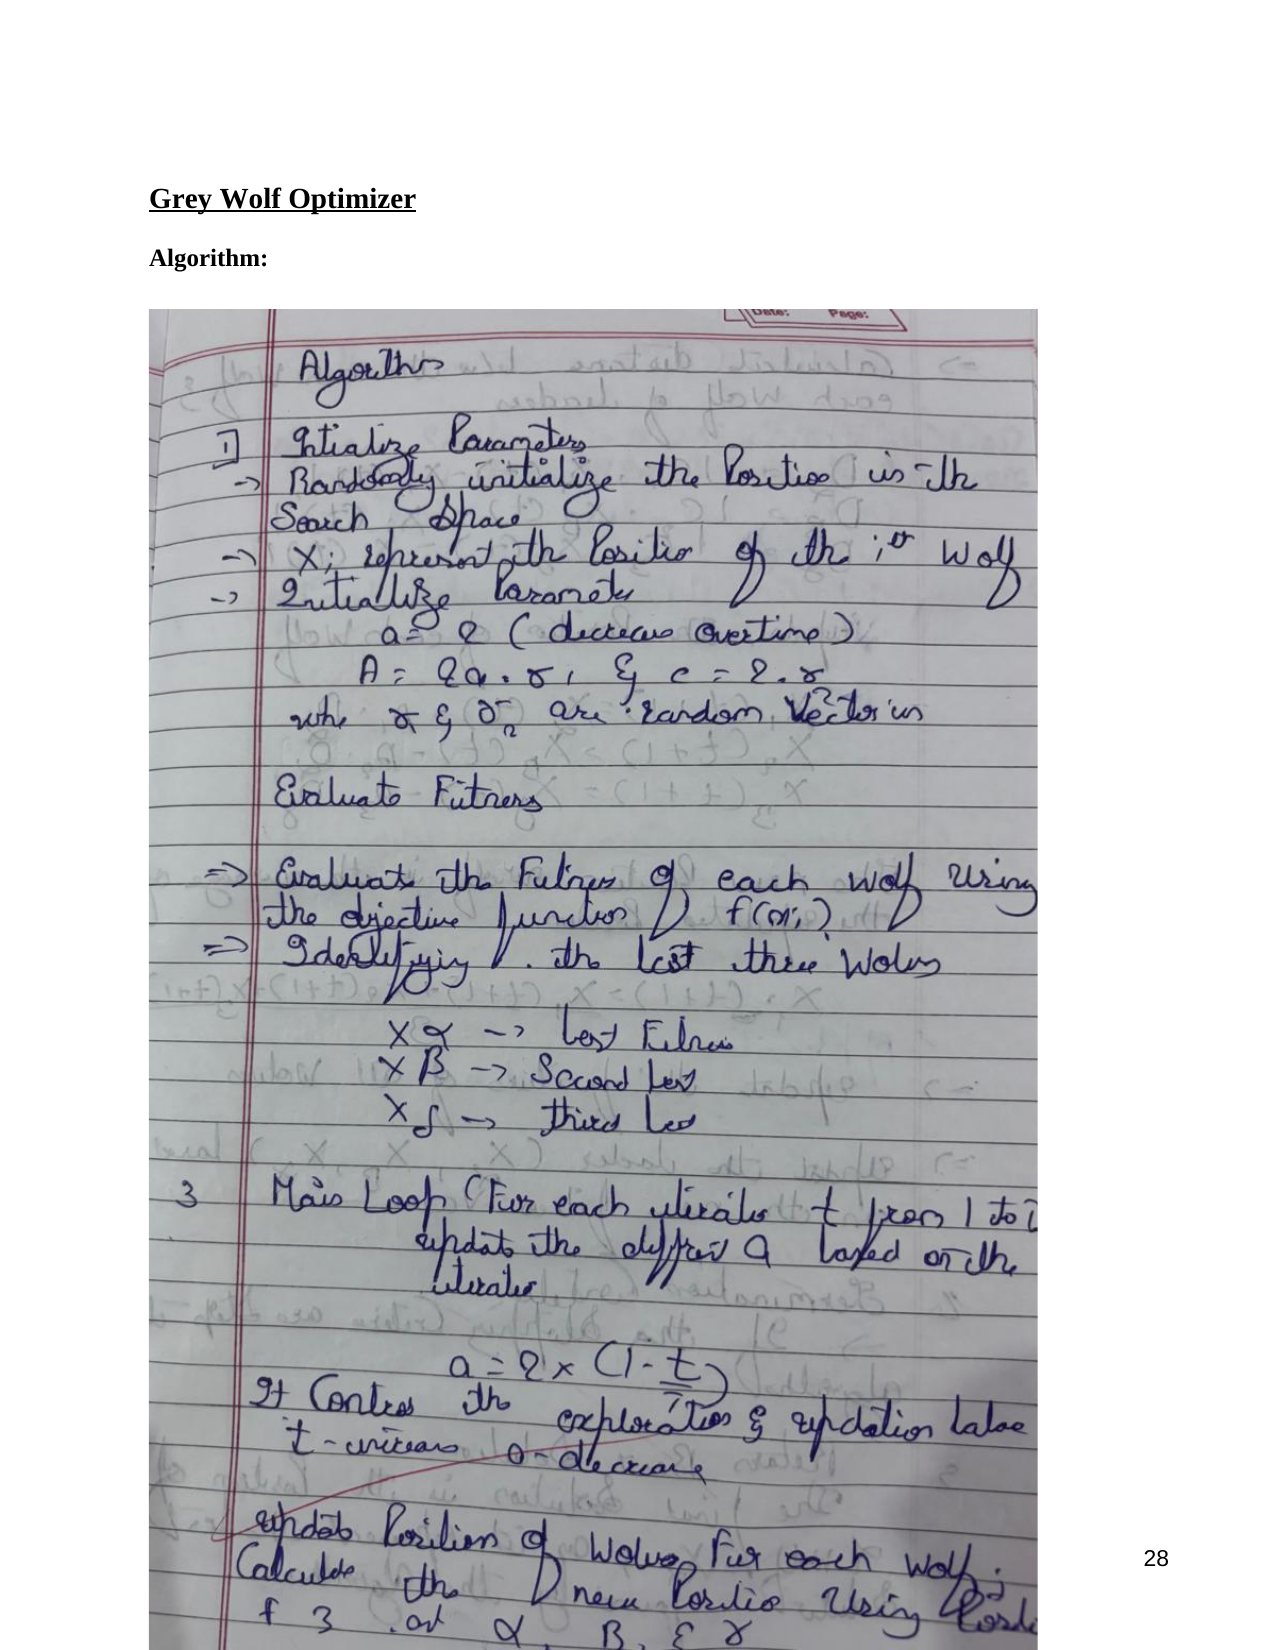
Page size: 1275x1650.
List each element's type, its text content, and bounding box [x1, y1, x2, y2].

text Algorithm: [149, 243, 1169, 272]
text Grey Wolf Optimizer [149, 181, 1169, 214]
picture [148, 309, 1038, 1650]
